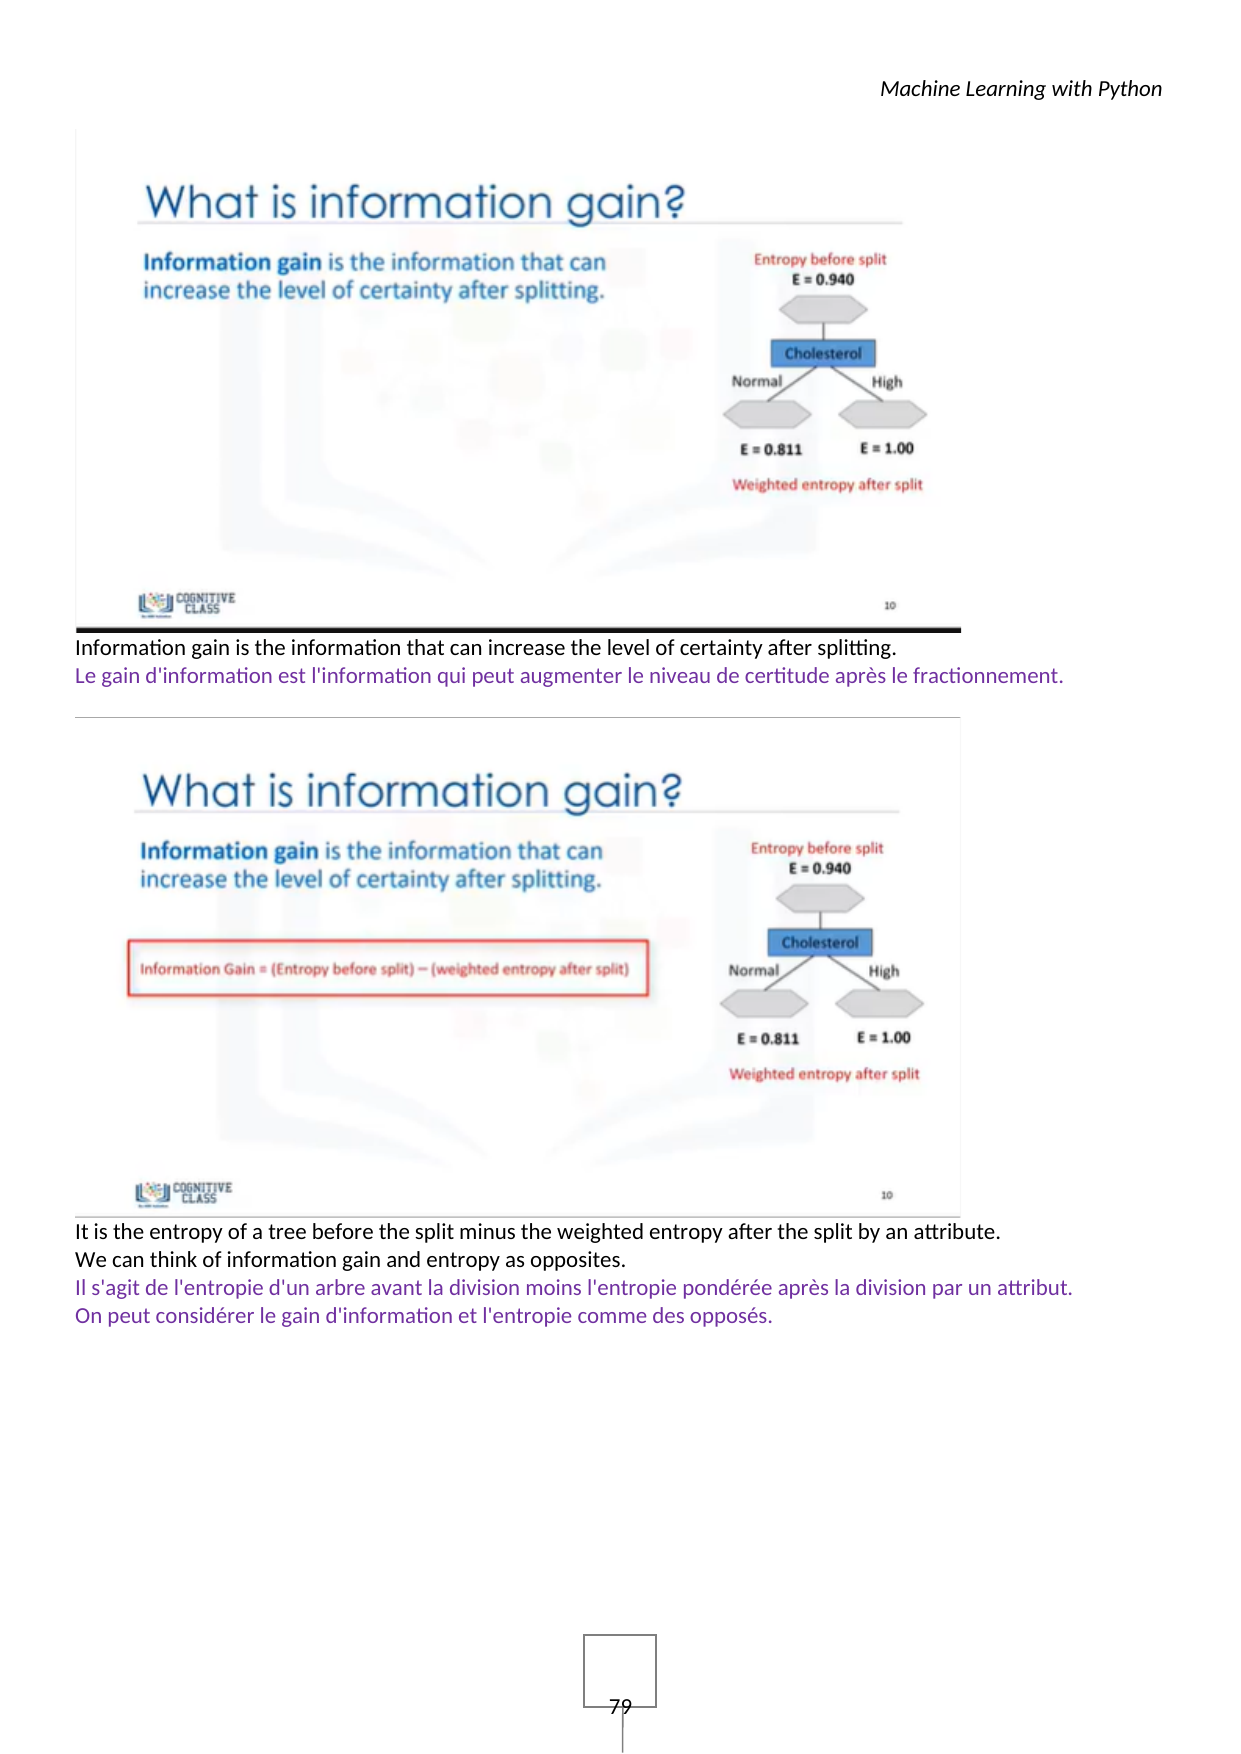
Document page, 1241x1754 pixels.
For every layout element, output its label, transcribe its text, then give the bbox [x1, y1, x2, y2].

text It is the entropy of a tree before the split minus the weighted entropy after the split by an attribute. [75, 1217, 1165, 1245]
text We can think of information gain and entropy as opposites. [75, 1245, 1165, 1273]
picture [75, 129, 962, 633]
text Il s'agit de l'entropie d'un arbre avant la division moins l'entropie pondérée après la division par un attribut. [75, 1273, 1165, 1301]
text Information gain is the information that can increase the level of certainty after splitting. [75, 633, 1165, 661]
text On peut considérer le gain d'information et l'entropie comme des opposés. [75, 1301, 1165, 1329]
text Le gain d'information est l'information qui peut augmenter le niveau de certitude après le fractionnement. [75, 661, 1165, 689]
picture [75, 717, 962, 1218]
